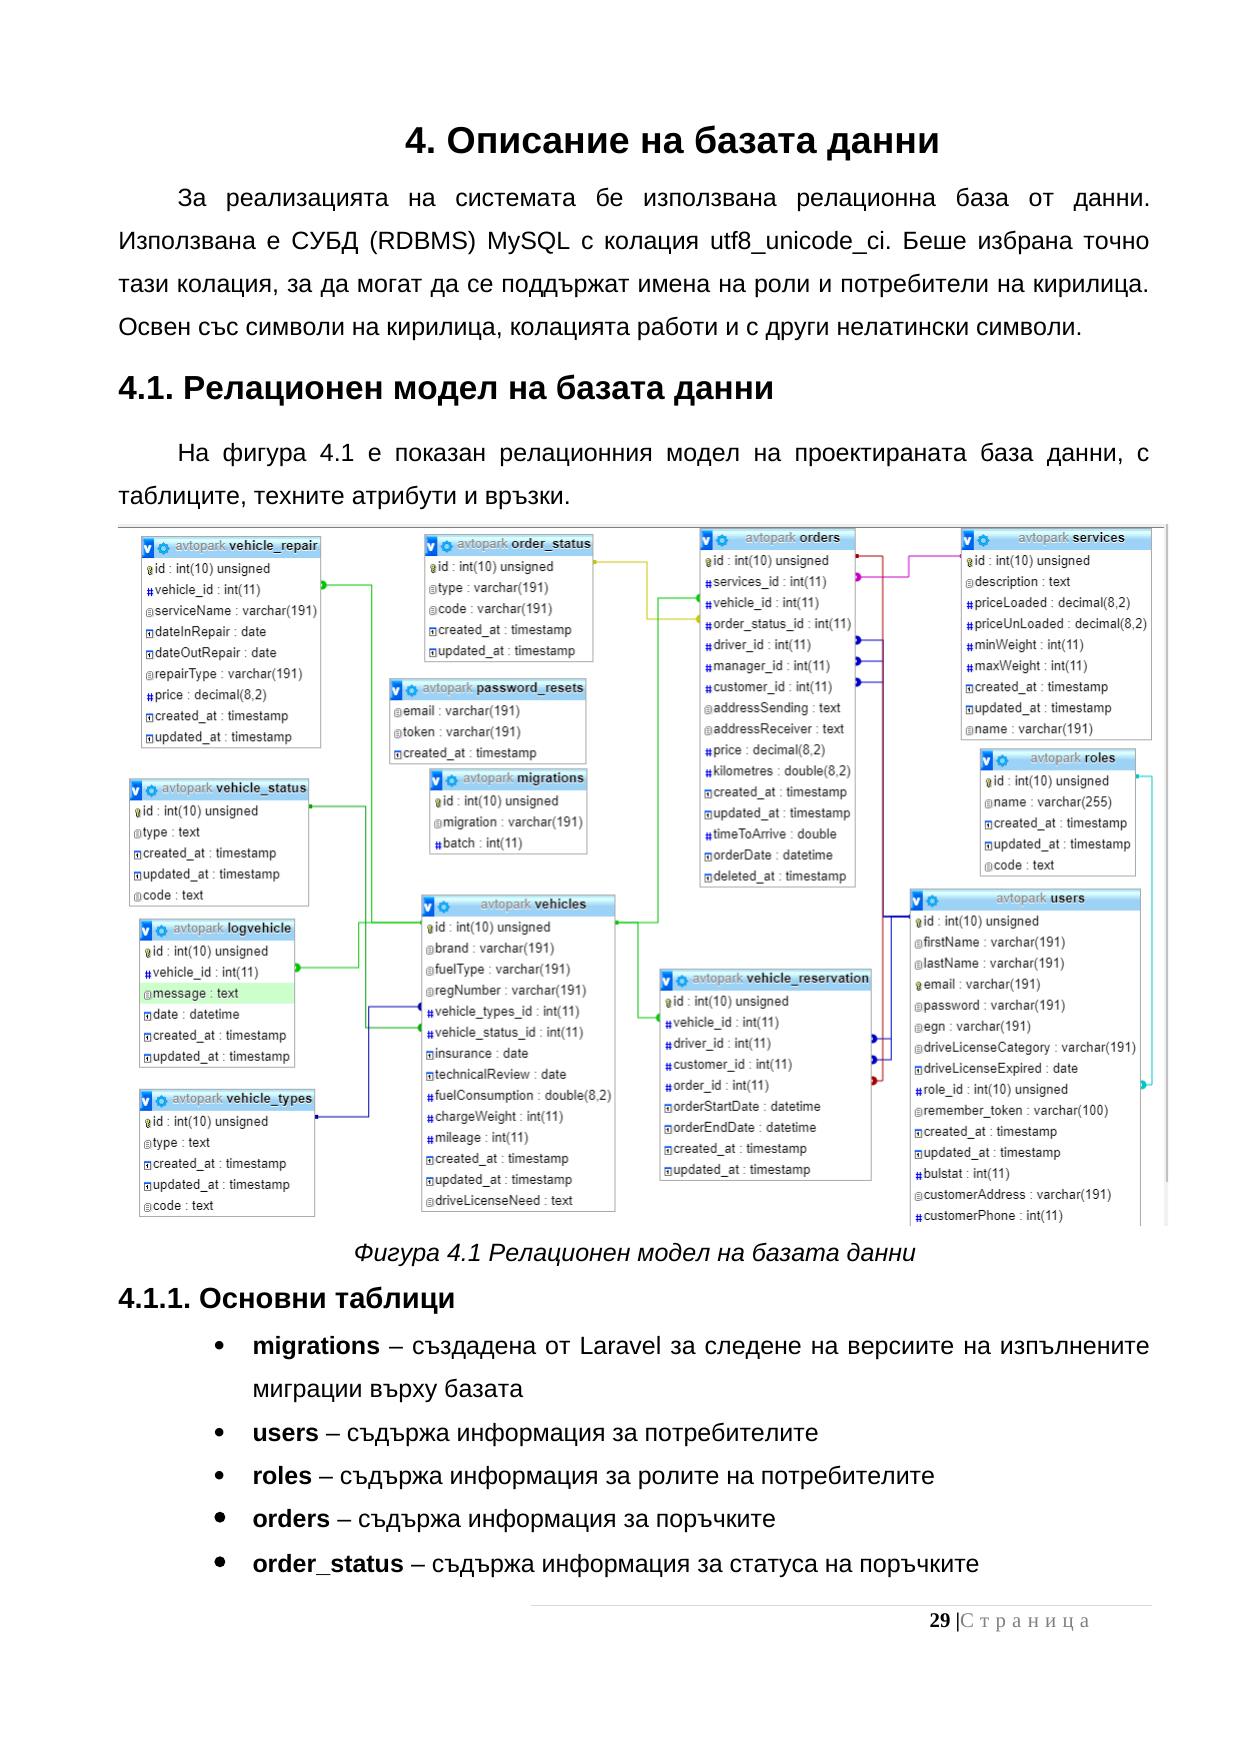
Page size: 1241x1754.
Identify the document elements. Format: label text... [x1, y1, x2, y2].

list roles – съдържа информация за ролите на потребителите [215, 1461, 1152, 1489]
subtitle 4.1.1. Основни таблици [118, 1281, 1152, 1314]
text За реализацията на системата бе използвана релационна база от данни. Използвана е СУБД (RDBMS) MySQL с колация utf8_unicode_ci. Беше избрана точно тази колация, за да могат да се поддържат имена на роли и потребители на кирилица. Освен със символи на кирилица, колацията работи и с други нелатински символи. [118, 183, 1152, 341]
list users – съдържа информация за потребителите [215, 1417, 1152, 1446]
list orders – съдържа информация за поръчките [215, 1504, 1152, 1534]
list migrations – създадена от Laravel за следене на версиите на изпълнените миграции върху базата [215, 1331, 1152, 1403]
subtitle 4. Описаниe на базата данни [193, 118, 1152, 161]
subtitle 4.1. Релационен модел на базата данни [118, 368, 1152, 406]
text На фигура 4.1 е показан релационния модел на проектираната база данни, с таблиците, техните атрибути и връзки. [118, 438, 1152, 510]
picture [118, 524, 1169, 1226]
text Фигура 4.1 Релационен модел на базата данни [118, 1238, 1152, 1266]
list order_status – съдържа информация за статуса на поръчките [215, 1549, 1152, 1578]
